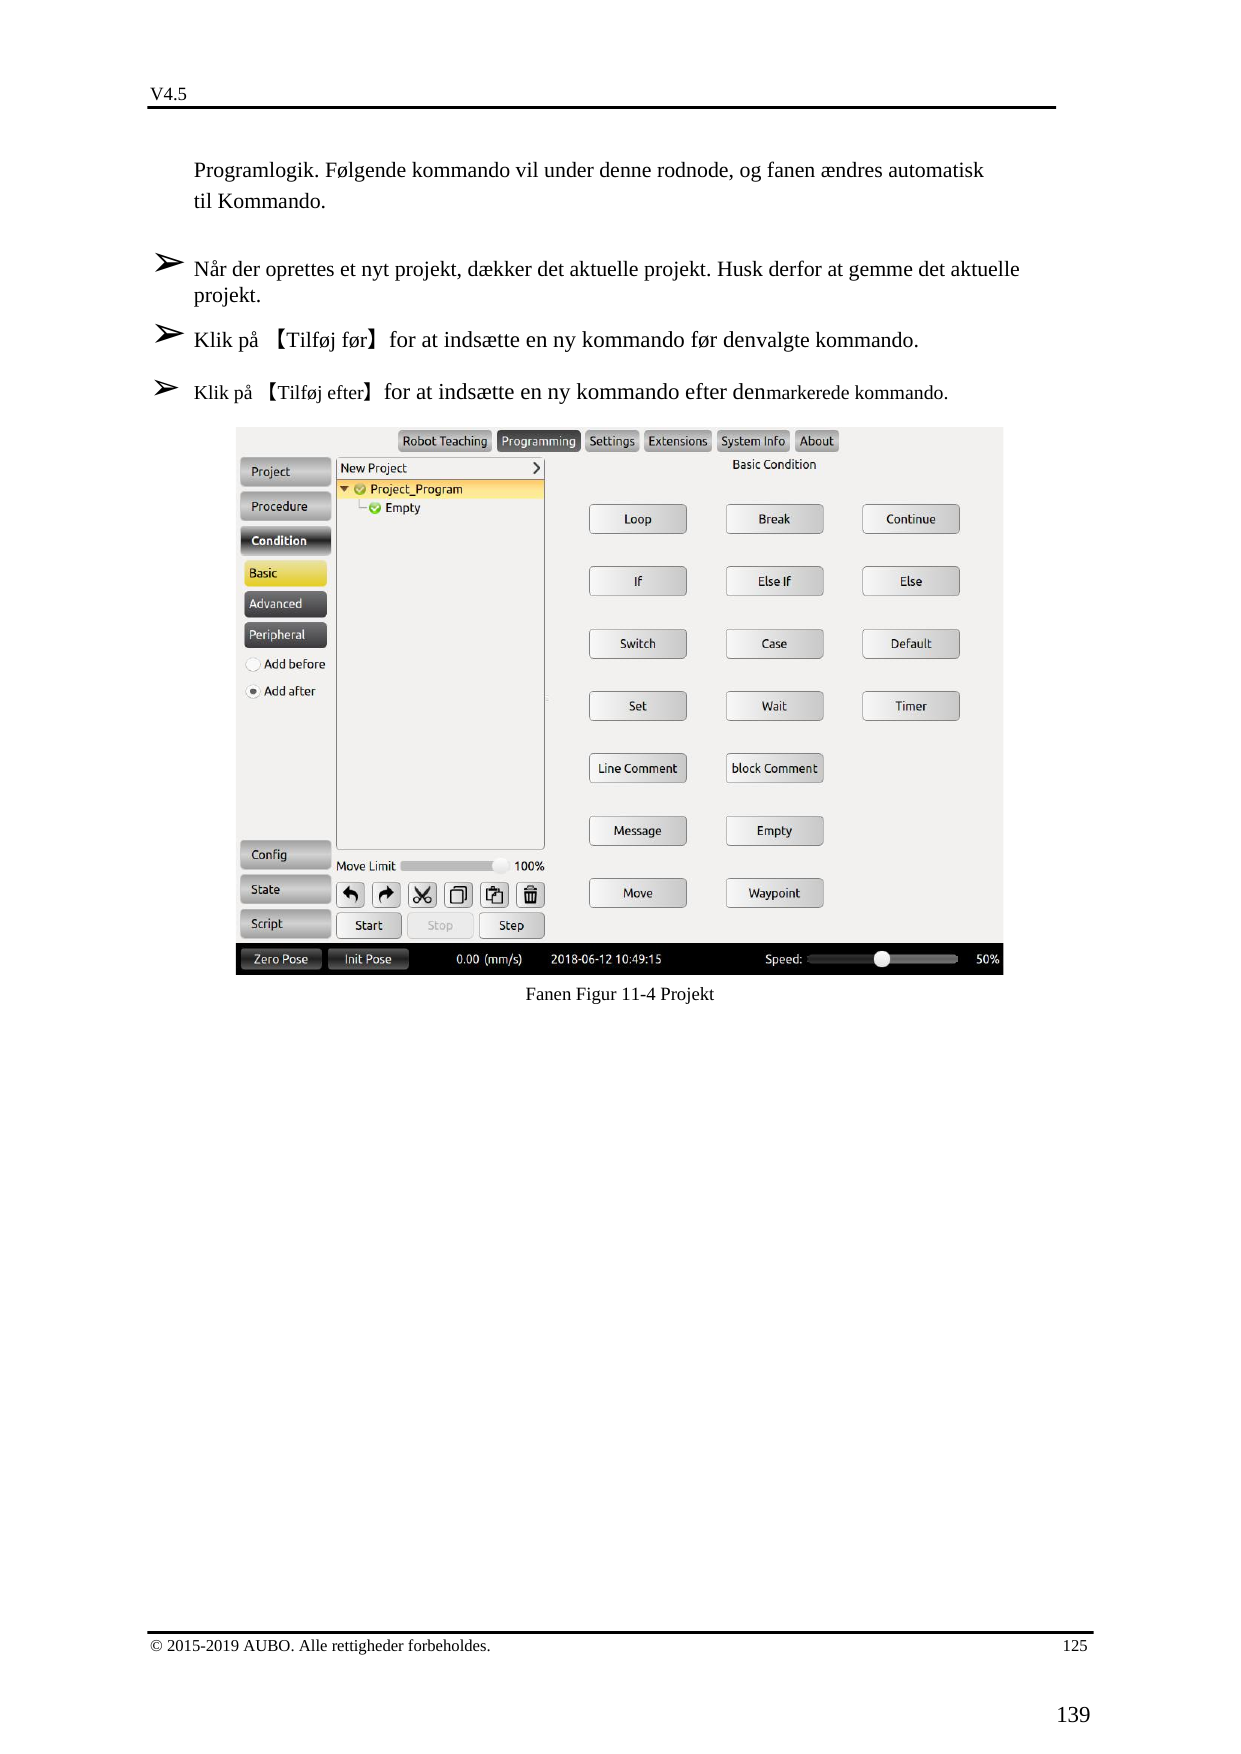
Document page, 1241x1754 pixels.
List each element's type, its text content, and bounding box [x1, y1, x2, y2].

text © 2015-2019 AUBO. Alle rettigheder forbeholdes. 125 [150, 1636, 1090, 1655]
text V4.5 [150, 83, 1090, 104]
list Klik på 【Tilføj efter】for at indsætte en ny kommando efter denmarkerede kommando. [150, 377, 1090, 405]
list Klik på 【Tilføj før】for at indsætte en ny kommando før denvalgte kommando. [150, 312, 1090, 356]
text Fanen Figur 11-4 Projekt [150, 983, 1089, 1004]
list Når der oprettes et nyt projekt, dækker det aktuelle projekt. Husk derfor at gemme det aktuelle projekt. [150, 238, 1035, 307]
picture [235, 427, 1004, 976]
text Programlogik. Følgende kommando vil under denne rodnode, og fanen ændres automatisk til Kommando. [194, 157, 1004, 213]
